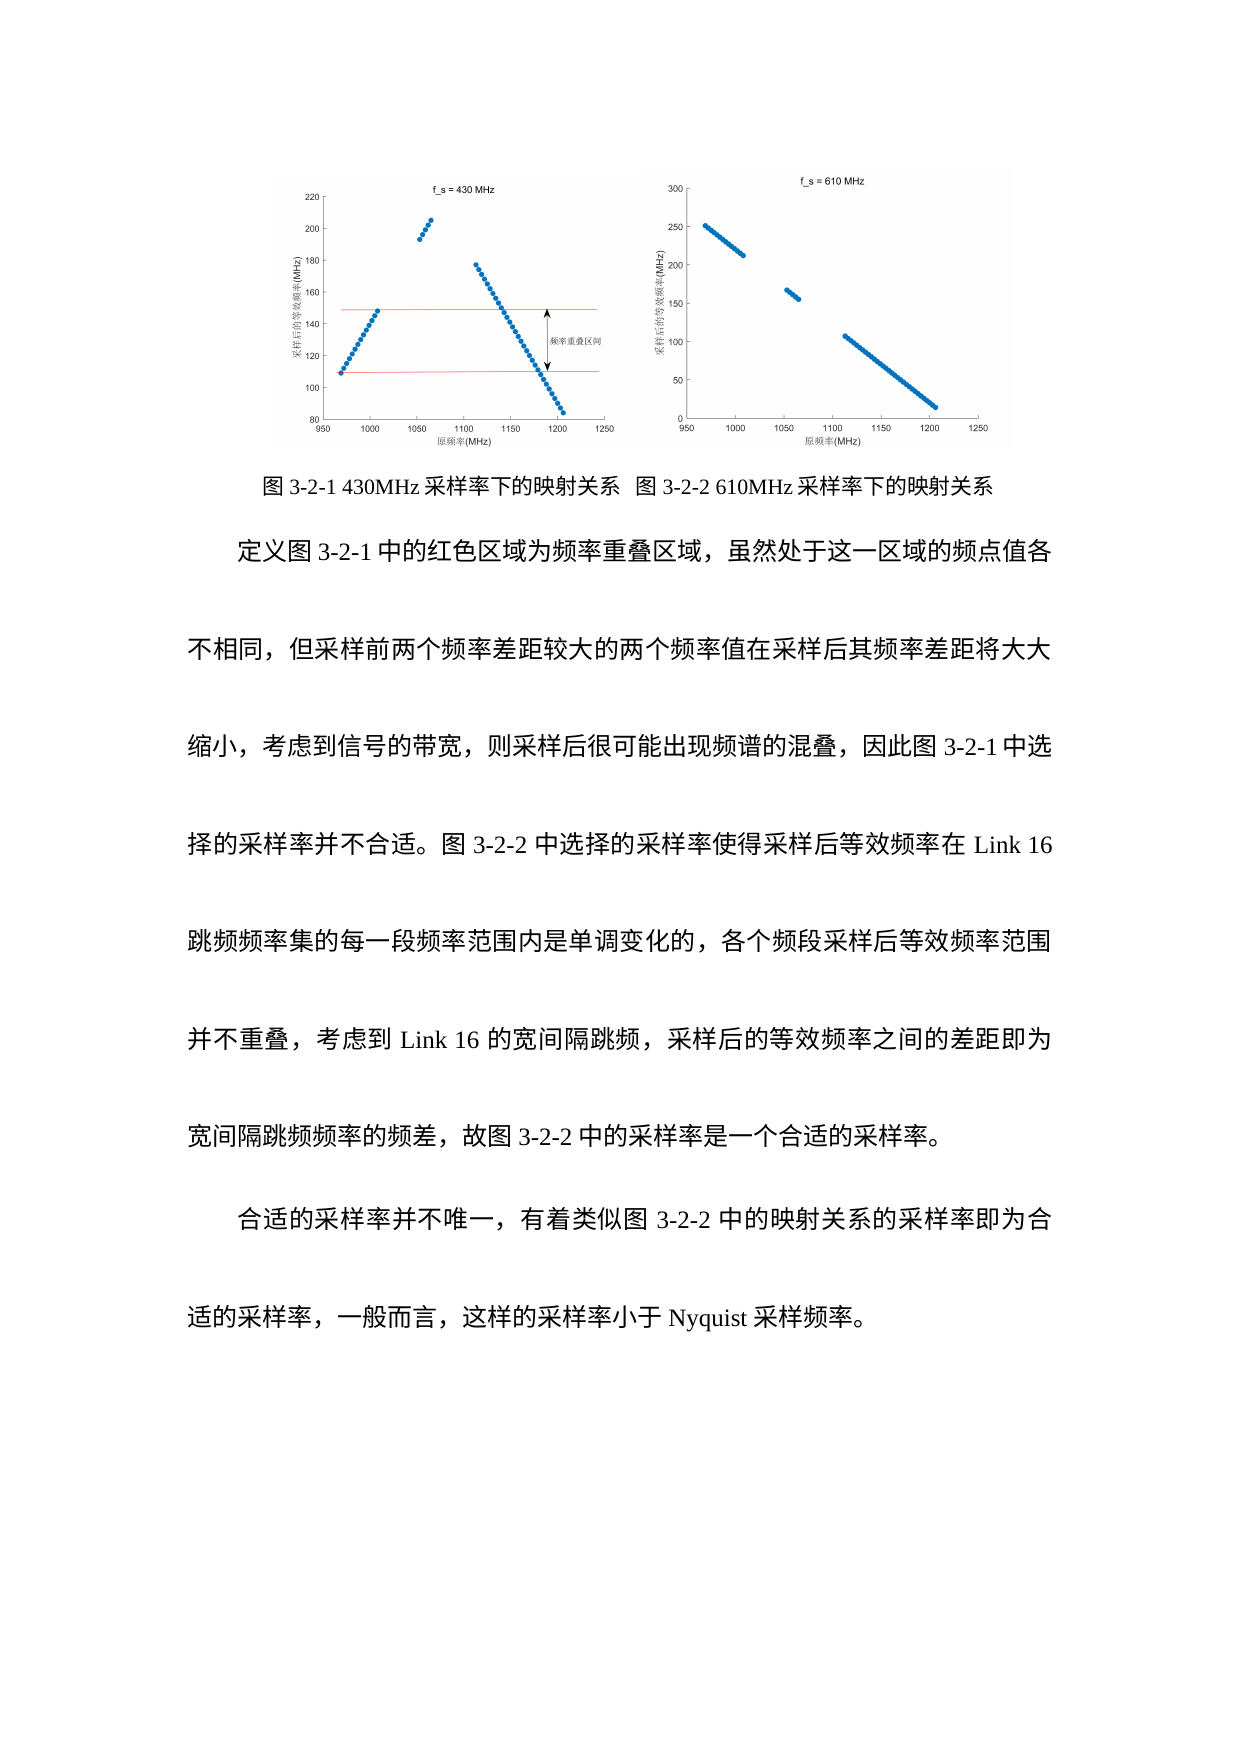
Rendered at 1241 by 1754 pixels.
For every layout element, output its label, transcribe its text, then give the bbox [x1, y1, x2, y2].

text 定义图3-2-1中的红色区域为频率重叠区域，虽然处于这一区域的频点值各不相同，但采样前两个频率差距较大的两个频率值在采样后其频率差距将大大缩小，考虑到信号的带宽，则采样后很可能出现频谱的混叠，因此图3-2-1中选择的采样率并不合适。图3-2-2 中选择的采样率使得采样后等效频率在 Link 16 跳频频率集的每一段频率范围内是单调变化的，各个频段采样后等效频率范围并不重叠，考虑到 Link 16 的宽间隔跳频，采样后的等效频率之间的差距即为宽间隔跳频频率的频差，故图 3-2-2 中的采样率是一个合适的采样率。 [187, 517, 1053, 1167]
text 合适的采样率并不唯一，有着类似图 3-2-2 中的映射关系的采样率即为合适的采样率，一般而言，这样的采样率小于 Nyquist 采样频率。 [187, 1185, 1053, 1348]
text 图 3-2-1 430MHz采样率下的映射关系 图 3-2-2 610MHz采样率下的映射关系 [187, 469, 1053, 501]
picture [276, 167, 1014, 449]
